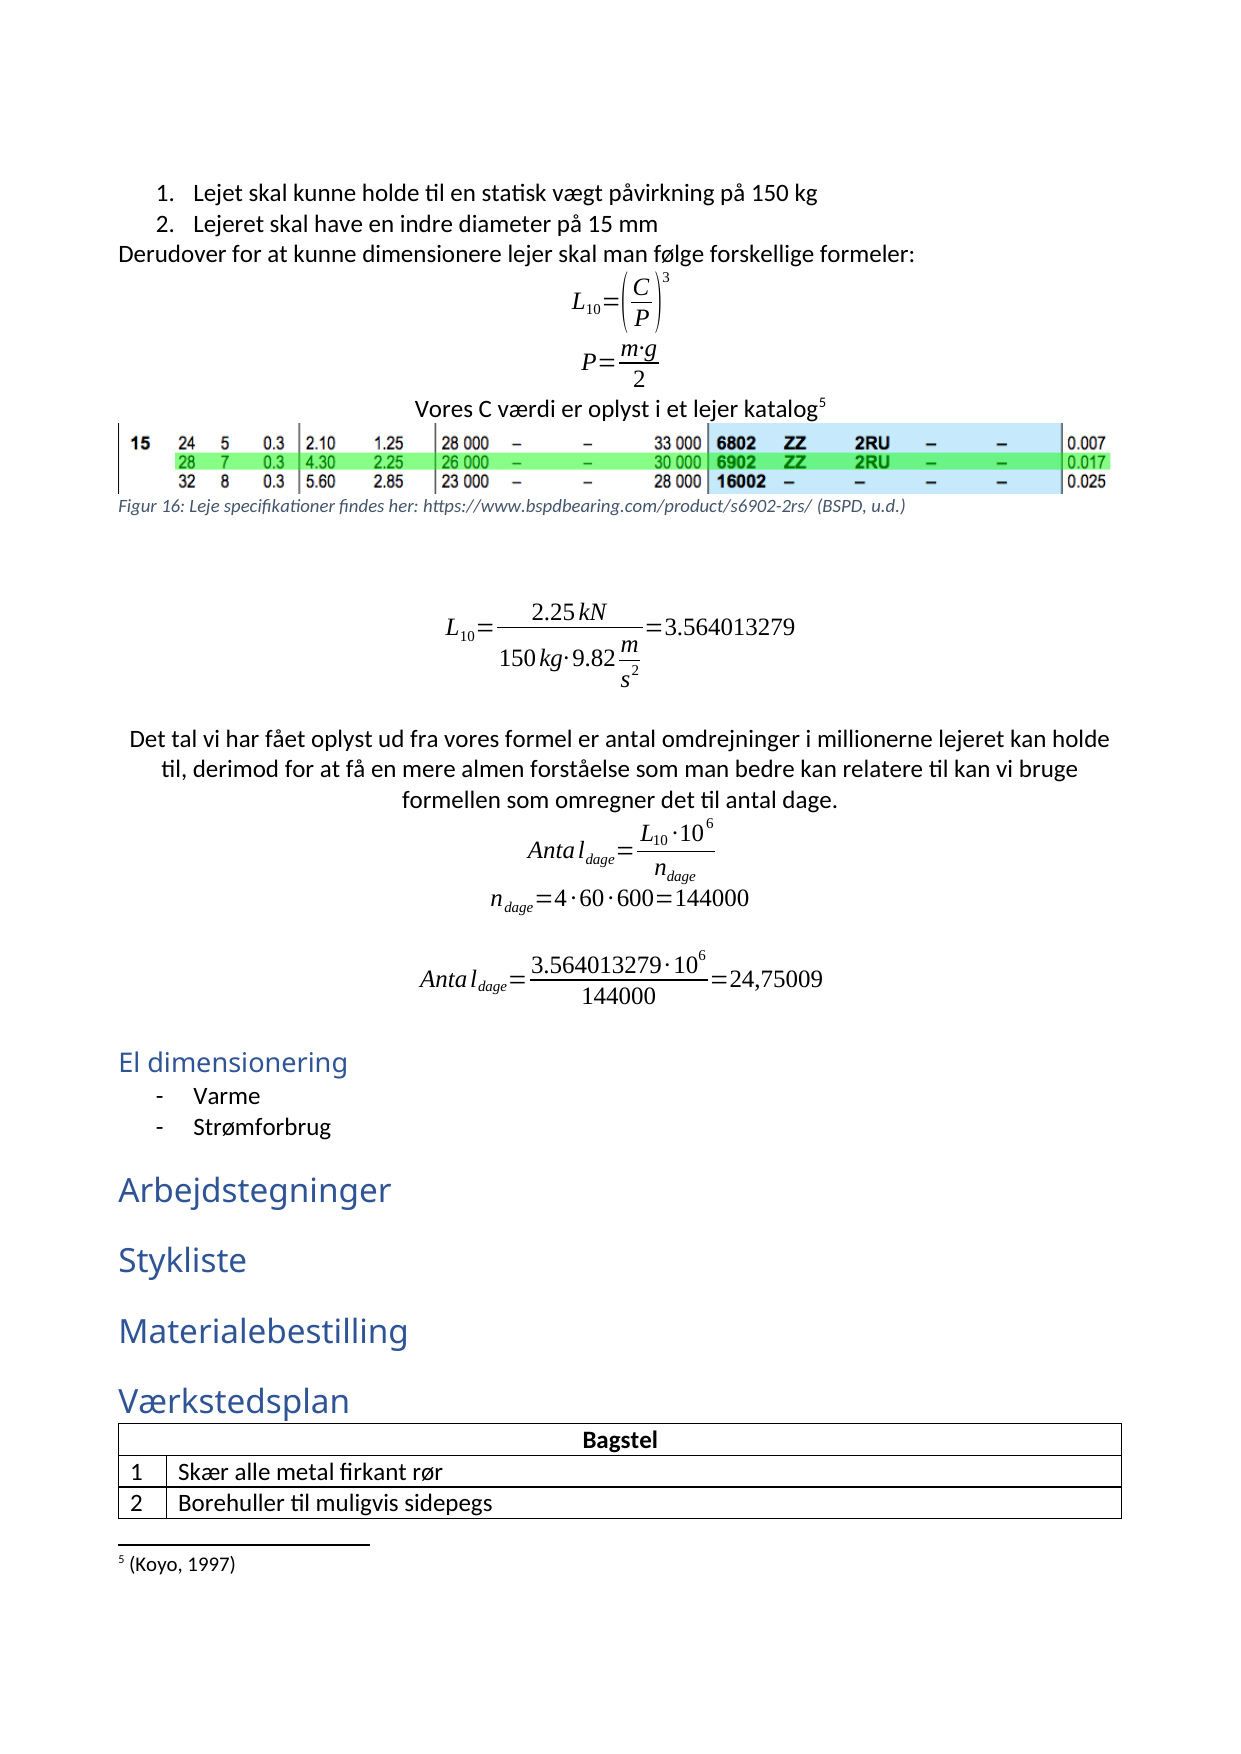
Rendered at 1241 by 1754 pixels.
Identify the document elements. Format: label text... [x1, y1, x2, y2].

list Lejet skal kunne holde til en statisk vægt påvirkning på 150 kg [156, 177, 1122, 208]
list Strømforbrug [156, 1111, 1122, 1142]
subtitle Arbejdstegninger [118, 1167, 1122, 1212]
subtitle Materialebestilling [118, 1307, 1122, 1353]
table_cell 1 [119, 1456, 166, 1486]
table_cell 2 [119, 1488, 166, 1518]
table_cell Skær alle metal firkant rør [167, 1456, 1121, 1486]
table_cell Borehuller til muligvis sidepegs [167, 1488, 1121, 1518]
text Vores C værdi er oplyst i et lejer katalog [118, 393, 1122, 423]
subtitle El dimensionering [118, 1044, 1122, 1081]
text Derudover for at kunne dimensionere lejer skal man følge forskellige formeler: [118, 238, 1122, 269]
text Figur 16: Leje specifikationer findes her: https://www.bspdbearing.com/product/s6902-2rs/ [118, 494, 1122, 517]
text Det tal vi har fået oplyst ud fra vores formel er antal omdrejninger i millionerne lejeret kan holde til, derimod for at få en mere almen forståelse som man bedre kan relatere til kan vi bruge formellen som omregner det til antal dage. [118, 723, 1122, 815]
subtitle Værkstedsplan [118, 1378, 1122, 1423]
list Lejeret skal have en indre diameter på 15 mm [156, 208, 1122, 238]
picture [118, 423, 1123, 494]
list Varme [156, 1081, 1122, 1111]
table_header Bagstel [119, 1424, 1121, 1455]
subtitle Stykliste [118, 1237, 1122, 1282]
